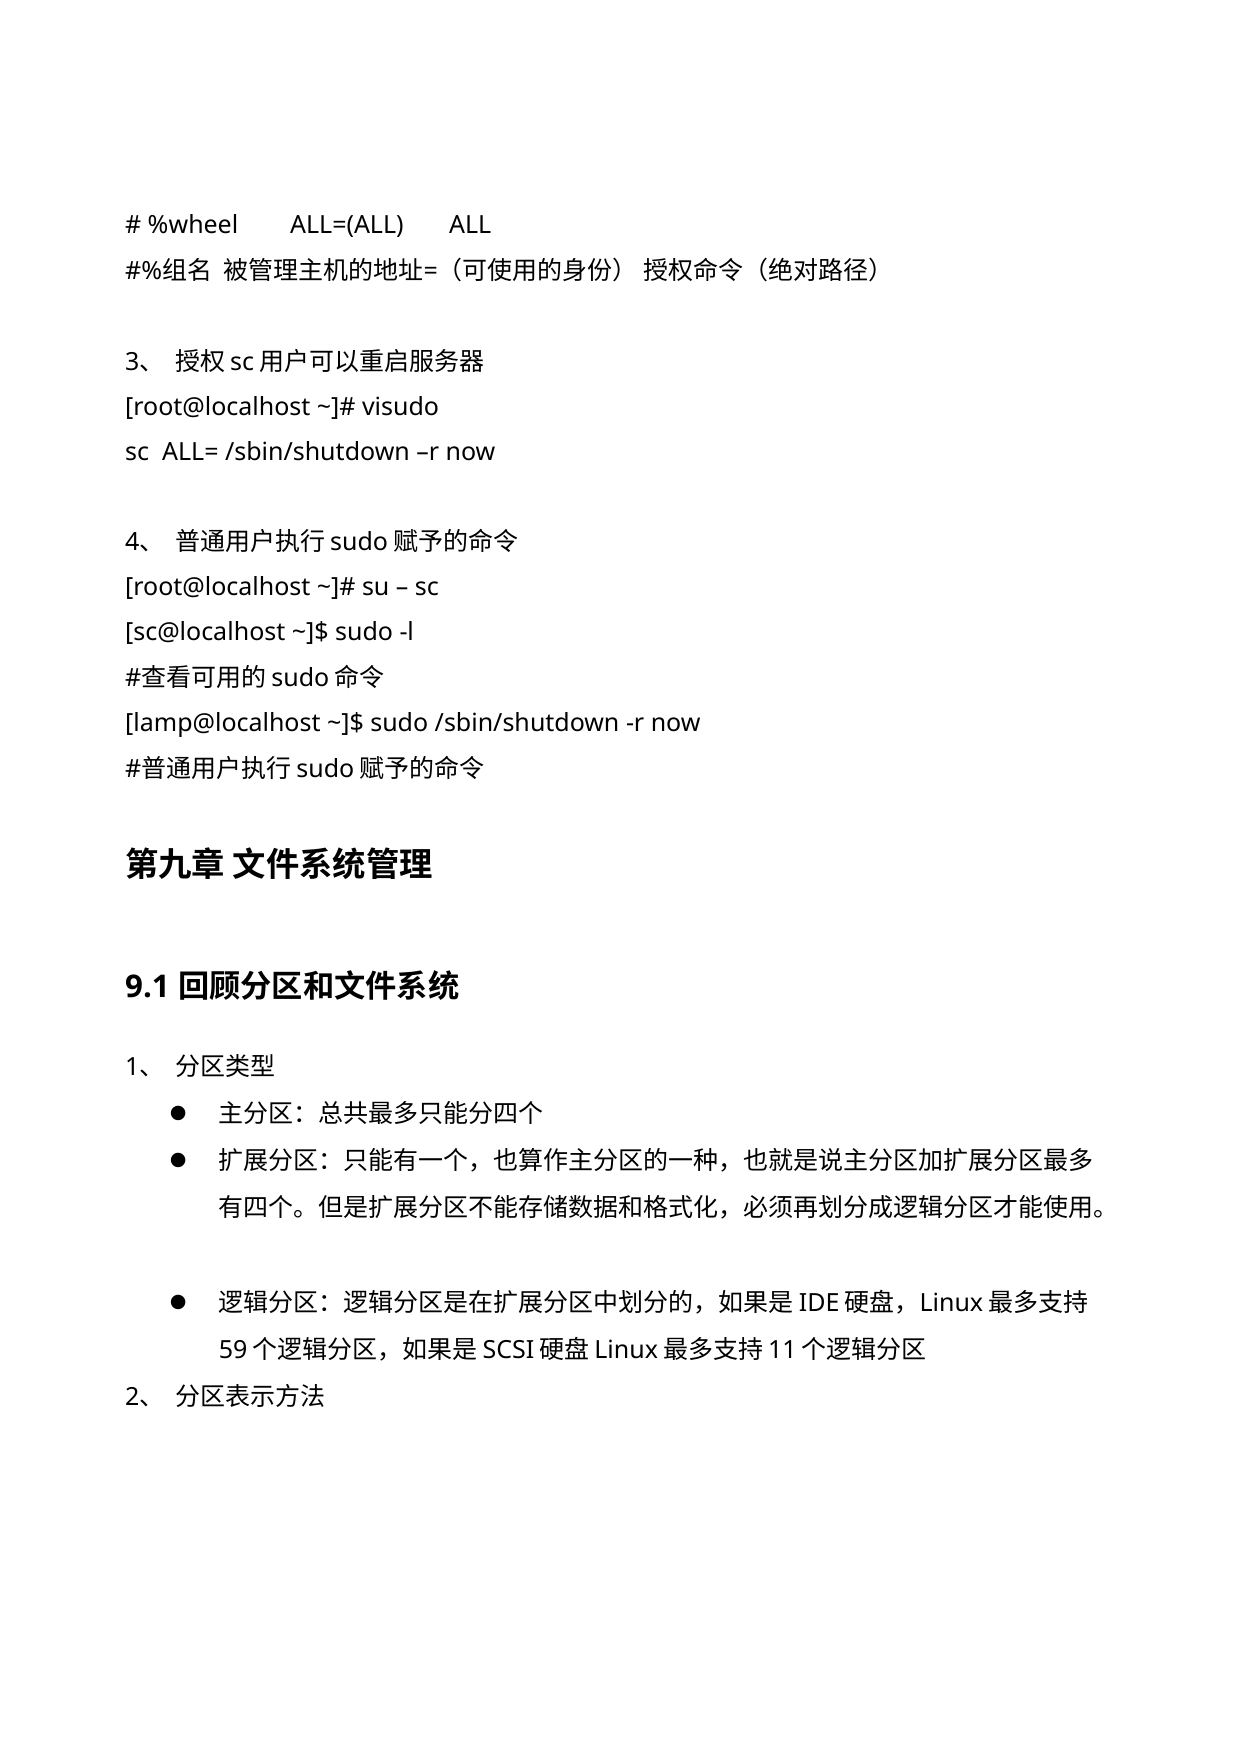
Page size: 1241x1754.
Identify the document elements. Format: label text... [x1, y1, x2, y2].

list 分区类型 [125, 1047, 1115, 1083]
list 扩展分区：只能有一个，也算作主分区的一种，也就是说主分区加扩展分区最多有四个。但是扩展分区不能存储数据和格式化，必须再划分成逻辑分区才能使用。 [169, 1141, 1115, 1271]
text [sc@localhost ~]$ sudo -l [125, 613, 1115, 647]
list 主分区：总共最多只能分四个 [169, 1094, 1115, 1130]
text #查看可用的sudo命令 [125, 657, 1115, 694]
text # %wheel ALL=(ALL) ALL [125, 206, 1115, 240]
list 普通用户执行sudo赋予的命令 [125, 522, 1115, 558]
text #普通用户执行sudo赋予的命令 [125, 749, 1115, 785]
subtitle 第九章 文件系统管理 [125, 837, 1115, 886]
list 授权sc用户可以重启服务器 [125, 342, 1115, 378]
text [lamp@localhost ~]$ sudo /sbin/shutdown -r now [125, 704, 1115, 738]
text #%组名 被管理主机的地址=（可使用的身份） 授权命令（绝对路径） [125, 251, 1115, 287]
subtitle 9.1 回顾分区和文件系统 [125, 961, 1115, 1007]
text [root@localhost ~]# visudo [125, 389, 1115, 423]
list 逻辑分区：逻辑分区是在扩展分区中划分的，如果是IDE硬盘，Linux最多支持59个逻辑分区，如果是SCSI硬盘Linux最多支持11个逻辑分区 [169, 1282, 1115, 1365]
text sc ALL= /sbin/shutdown –r now [125, 433, 1115, 467]
list 分区表示方法 [125, 1376, 1115, 1412]
text [root@localhost ~]# su – sc [125, 569, 1115, 603]
